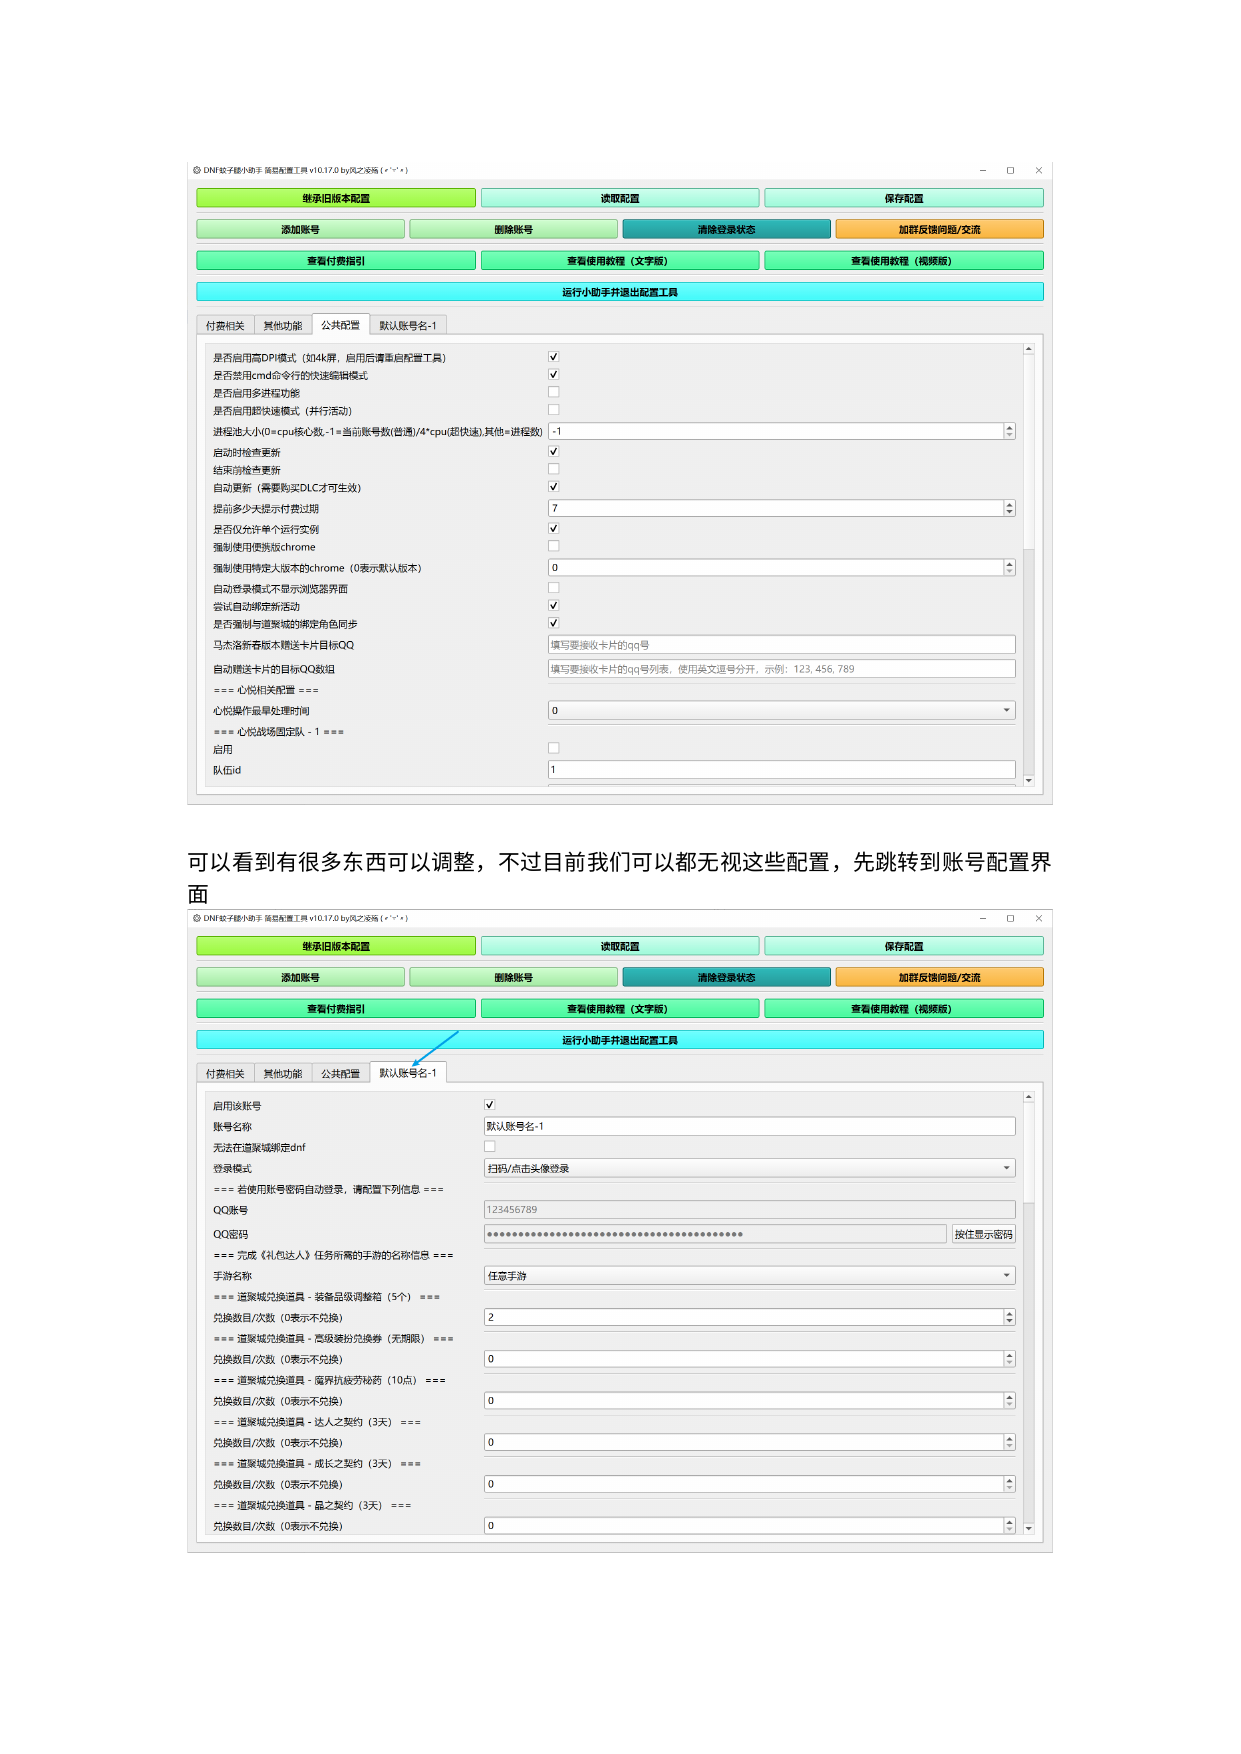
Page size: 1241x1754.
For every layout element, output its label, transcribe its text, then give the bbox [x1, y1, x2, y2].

picture [187, 162, 1053, 805]
text 可以看到有很多东西可以调整，不过目前我们可以都无视这些配置，先跳转到账号配置界面 [187, 844, 1053, 909]
picture [187, 909, 1053, 1553]
